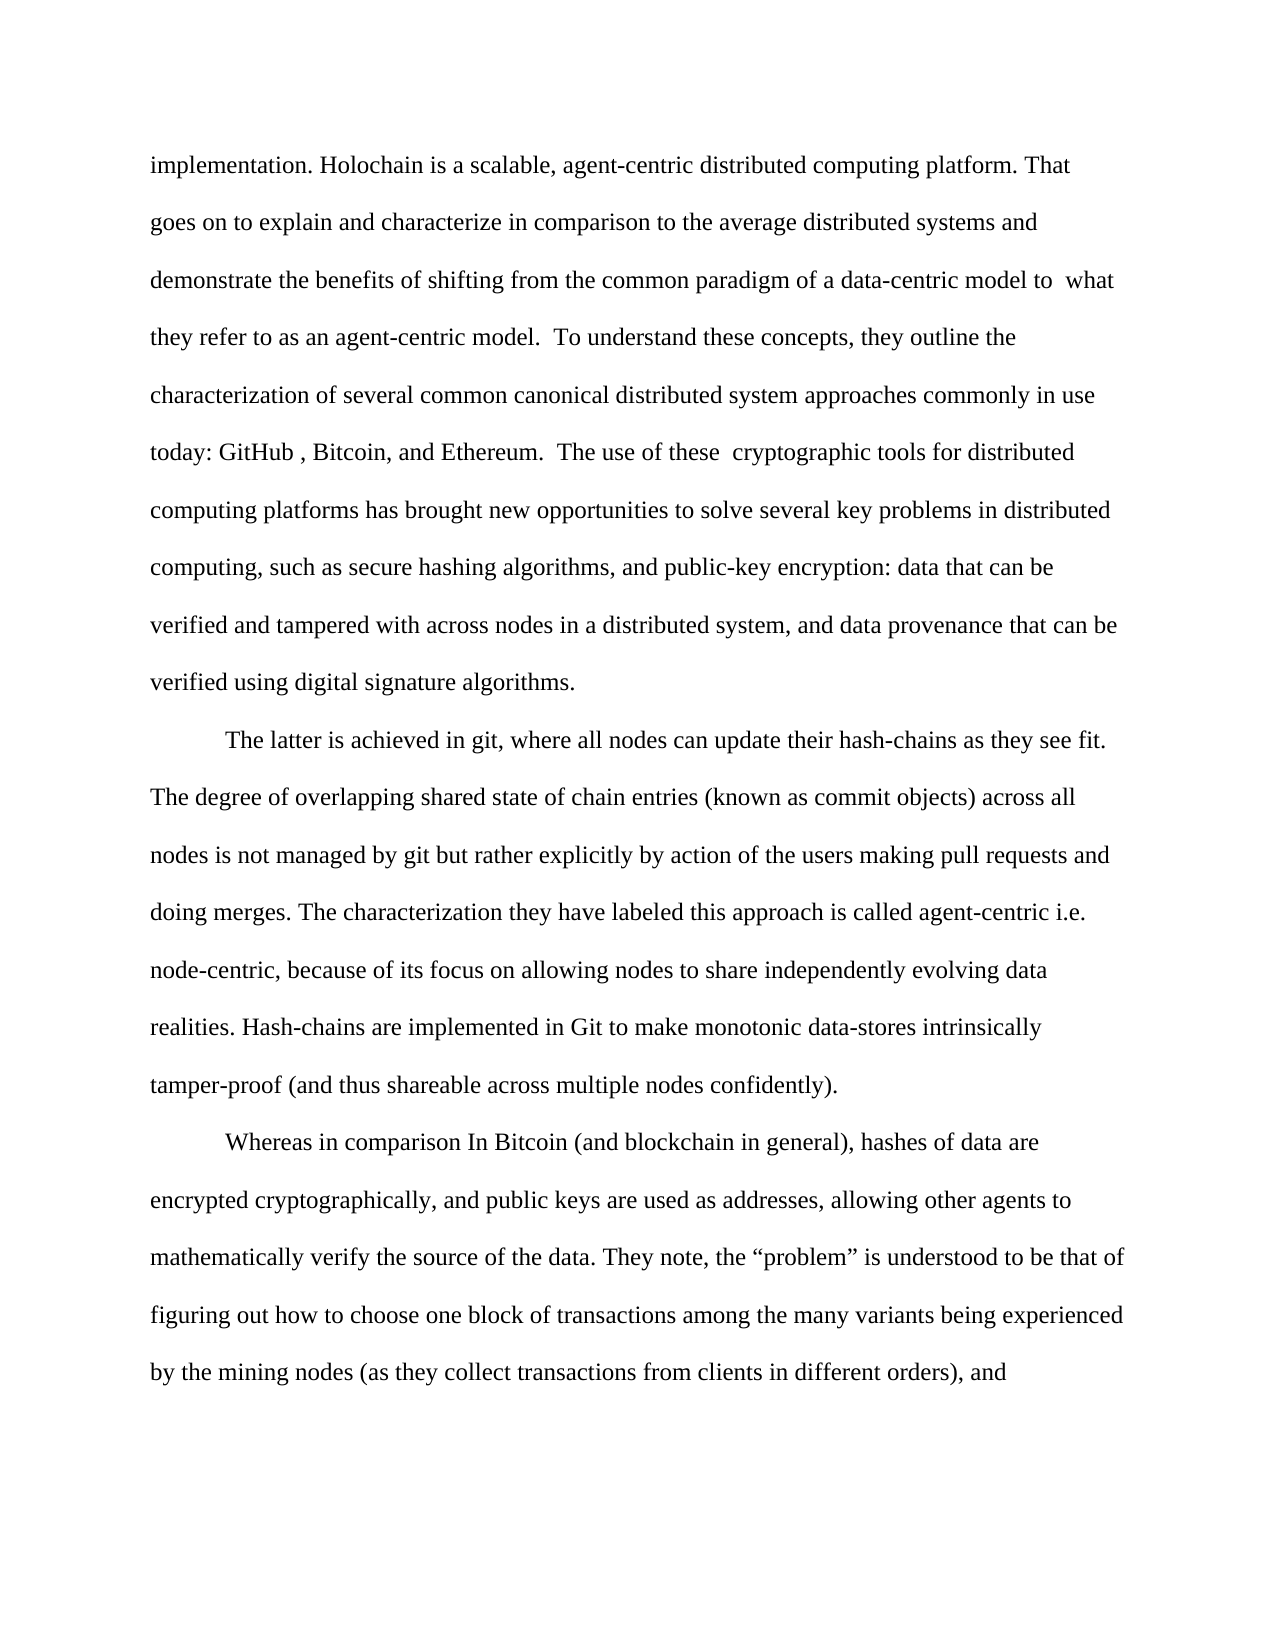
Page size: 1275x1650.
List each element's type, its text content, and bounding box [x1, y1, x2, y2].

text The latter is achieved in git, where all nodes can update their hash-chains as they see fit. The degree of overlapping shared state of chain entries (known as commit objects) across all nodes is not managed by git but rather explicitly by action of the users making pull requests and doing merges. The characterization they have labeled this approach is called agent-centric i.e. node-centric, because of its focus on allowing nodes to share independently evolving data realities. Hash-chains are implemented in Git to make monotonic data-stores intrinsically tamper-proof (and thus shareable across multiple nodes confidently). [150, 725, 1125, 1099]
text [150, 150, 1125, 696]
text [150, 1127, 1125, 1386]
